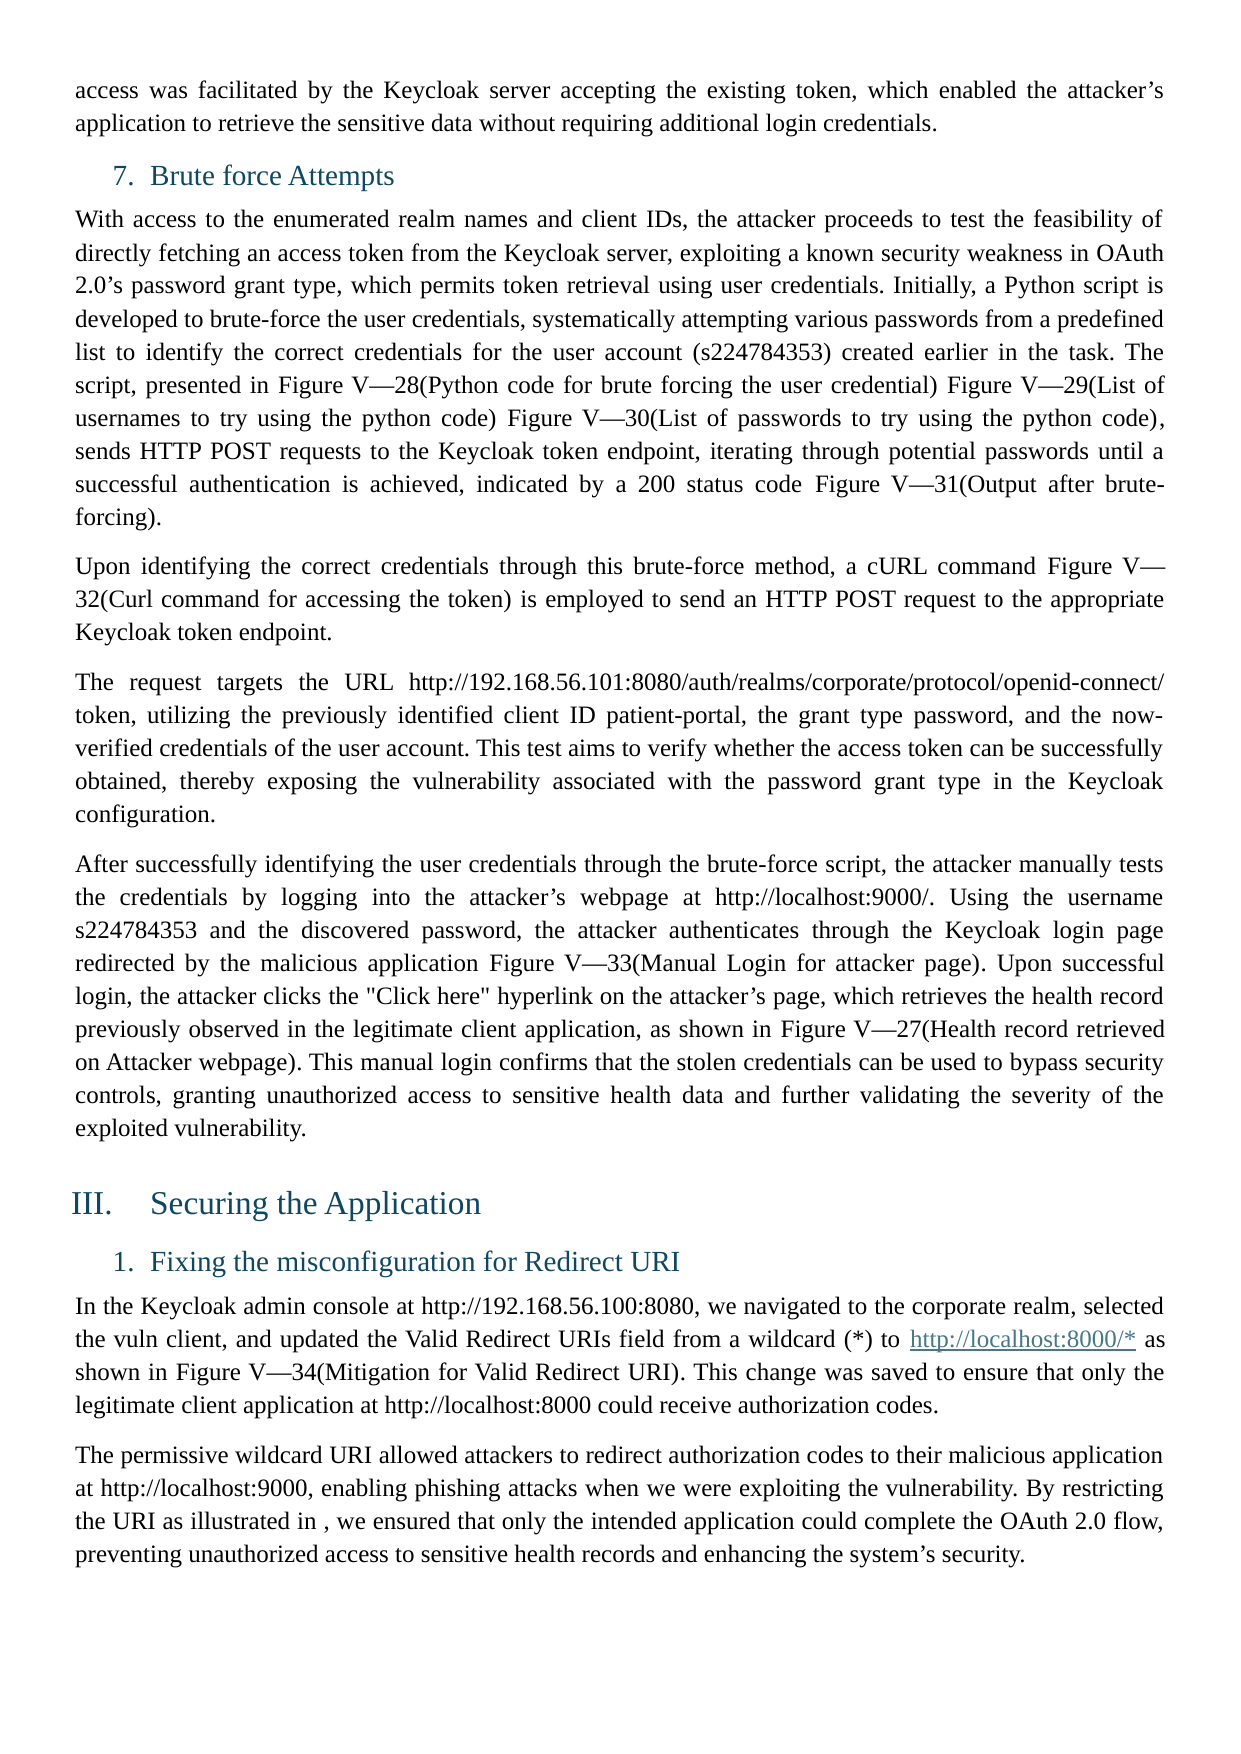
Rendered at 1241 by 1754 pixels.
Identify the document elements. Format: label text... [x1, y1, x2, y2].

text Upon identifying the correct credentials through this brute-force method, a cURL command Figure V—32(Curl command for accessing the token) is employed to send an HTTP POST request to the appropriate Keycloak token endpoint. [75, 551, 1165, 646]
subtitle Securing the Application [112, 1184, 1165, 1222]
text With access to the enumerated realm names and client IDs, the attacker proceeds to test the feasibility of directly fetching an access token from the Keycloak server, exploiting a known security weakness in OAuth 2.0’s password grant type, which permits token retrieval using user credentials. Initially, a Python script is developed to brute-force the user credentials, systematically attempting various passwords from a predefined list to identify the correct credentials for the user account (s224784353) created earlier in the task. The script, presented in Figure V—28(Python code for brute forcing the user credential) Figure V—29(List of usernames to try using the python code) Figure V—30(List of passwords to try using the python code), sends HTTP POST requests to the Keycloak token endpoint, iterating through potential passwords until a successful authentication is achieved, indicated by a 200 status code Figure V—31(Output after brute-forcing). [75, 204, 1165, 531]
text The permissive wildcard URI allowed attackers to redirect authorization codes to their malicious application at http://localhost:9000, enabling phishing attacks when we were exploiting the vulnerability. By restricting the URI as illustrated in , we ensured that only the intended application could complete the OAuth 2.0 flow, preventing unauthorized access to sensitive health records and enhancing the system’s security. [75, 1440, 1165, 1568]
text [75, 75, 1165, 137]
subtitle Fixing the misconfiguration for Redirect URI [112, 1244, 1165, 1278]
text The request targets the URL http://192.168.56.101:8080/auth/realms/corporate/protocol/openid-connect/token, utilizing the previously identified client ID patient-portal, the grant type password, and the now-verified credentials of the user account. This test aims to verify whether the access token can be successfully obtained, thereby exposing the vulnerability associated with the password grant type in the Keycloak configuration. [75, 667, 1165, 828]
subtitle Brute force Attempts [112, 158, 1165, 191]
text After successfully identifying the user credentials through the brute-force script, the attacker manually tests the credentials by logging into the attacker’s webpage at http://localhost:9000/. Using the username s224784353 and the discovered password, the attacker authenticates through the Keycloak login page redirected by the malicious application Figure V—33(Manual Login for attacker page). Upon successful login, the attacker clicks the "Click here" hyperlink on the attacker’s page, which retrieves the health record previously observed in the legitimate client application, as shown in Figure V—27(Health record retrieved on Attacker webpage). This manual login confirms that the stolen credentials can be used to bypass security controls, granting unauthorized access to sensitive health data and further validating the severity of the exploited vulnerability. [75, 849, 1165, 1142]
text In the Keycloak admin console at http://192.168.56.100:8080, we navigated to the corporate realm, selected the vuln client, and updated the Valid Redirect URIs field from a wildcard (*) to http://localhost:8000/* as shown in Figure V—34(Mitigation for Valid Redirect URI). This change was saved to ensure that only the legitimate client application at http://localhost:8000 could receive authorization codes. [75, 1291, 1165, 1419]
